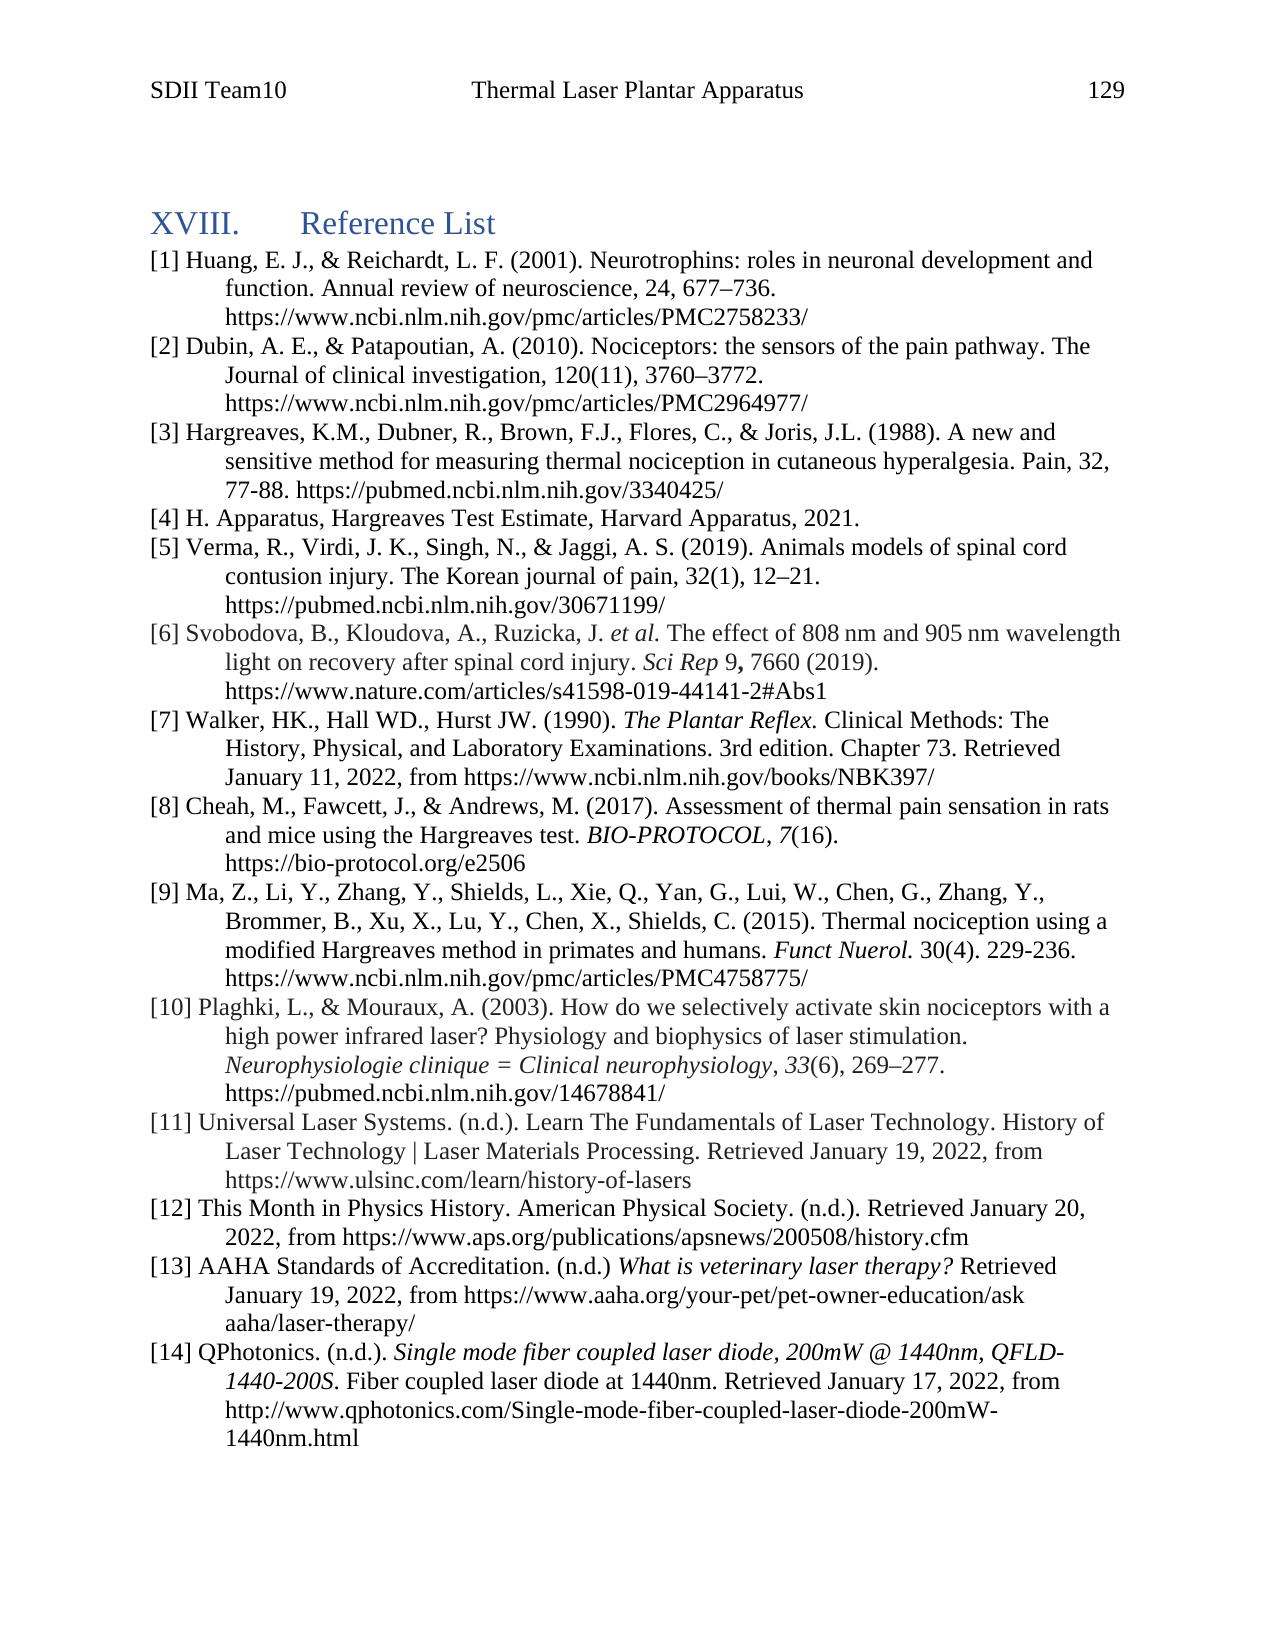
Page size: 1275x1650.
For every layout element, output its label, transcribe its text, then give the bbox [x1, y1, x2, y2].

text [6] Svobodova, B., Kloudova, A., Ruzicka, J. et al. The effect of 808 nm and 905 nm wavelength light on recovery after spinal cord injury. Sci Rep 9, 7660 (2019). https://www.nature.com/articles/s41598-019-44141-2#Abs1 [150, 618, 1125, 705]
text [8] Cheah, M., Fawcett, J., & Andrews, M. (2017). Assessment of thermal pain sensation in rats and mice using the Hargreaves test. BIO-PROTOCOL, 7(16). https://bio-protocol.org/e2506 [150, 791, 1125, 877]
text [1] Huang, E. J., & Reichardt, L. F. (2001). Neurotrophins: roles in neuronal development and function. Annual review of neuroscience, 24, 677–736. https://www.ncbi.nlm.nih.gov/pmc/articles/PMC2758233/ [150, 245, 1125, 331]
text [14] QPhotonics. (n.d.). Single mode fiber coupled laser diode, 200mW @ 1440nm, QFLD-1440-200S. Fiber coupled laser diode at 1440nm. Retrieved January 17, 2022, from http://www.qphotonics.com/Single-mode-fiber-coupled-laser-diode-200mW-1440nm.html [150, 1337, 1125, 1452]
text [5] Verma, R., Virdi, J. K., Singh, N., & Jaggi, A. S. (2019). Animals models of spinal cord contusion injury. The Korean journal of pain, 32(1), 12–21. https://pubmed.ncbi.nlm.nih.gov/30671199/ [150, 532, 1125, 618]
text [12] This Month in Physics History. American Physical Society. (n.d.). Retrieved January 20, 2022, from https://www.aps.org/publications/apsnews/200508/history.cfm [150, 1193, 1125, 1251]
text [4] H. Apparatus, Hargreaves Test Estimate, Harvard Apparatus, 2021. [150, 503, 1125, 532]
text [2] Dubin, A. E., & Patapoutian, A. (2010). Nociceptors: the sensors of the pain pathway. The Journal of clinical investigation, 120(11), 3760–3772. https://www.ncbi.nlm.nih.gov/pmc/articles/PMC2964977/ [150, 331, 1125, 417]
text [11] Universal Laser Systems. (n.d.). Learn The Fundamentals of Laser Technology. History of Laser Technology | Laser Materials Processing. Retrieved January 19, 2022, from https://www.ulsinc.com/learn/history-of-lasers [150, 1107, 1125, 1193]
text [13] AAHA Standards of Accreditation. (n.d.) What is veterinary laser therapy? Retrieved January 19, 2022, from https://www.aaha.org/your-pet/pet-owner-education/ask aaha/laser-therapy/ [150, 1251, 1125, 1337]
text [3] Hargreaves, K.M., Dubner, R., Brown, F.J., Flores, C., & Joris, J.L. (1988). A new and sensitive method for measuring thermal nociception in cutaneous hyperalgesia. Pain, 32, 77-88. https://pubmed.ncbi.nlm.nih.gov/3340425/ [150, 417, 1125, 503]
text [9] Ma, Z., Li, Y., Zhang, Y., Shields, L., Xie, Q., Yan, G., Lui, W., Chen, G., Zhang, Y., Brommer, B., Xu, X., Lu, Y., Chen, X., Shields, C. (2015). Thermal nociception using a modified Hargreaves method in primates and humans. Funct Nuerol. 30(4). 229-236. https://www.ncbi.nlm.nih.gov/pmc/articles/PMC4758775/ [150, 877, 1125, 992]
subtitle Reference List [150, 203, 1125, 242]
text [10] Plaghki, L., & Mouraux, A. (2003). How do we selectively activate skin nociceptors with a high power infrared laser? Physiology and biophysics of laser stimulation. Neurophysiologie clinique = Clinical neurophysiology, 33(6), 269–277. https://pubmed.ncbi.nlm.nih.gov/14678841/ [150, 992, 1125, 1107]
text [7] Walker, HK., Hall WD., Hurst JW. (1990). The Plantar Reflex. Clinical Methods: The History, Physical, and Laboratory Examinations. 3rd edition. Chapter 73. Retrieved January 11, 2022, from https://www.ncbi.nlm.nih.gov/books/NBK397/ [150, 705, 1125, 791]
